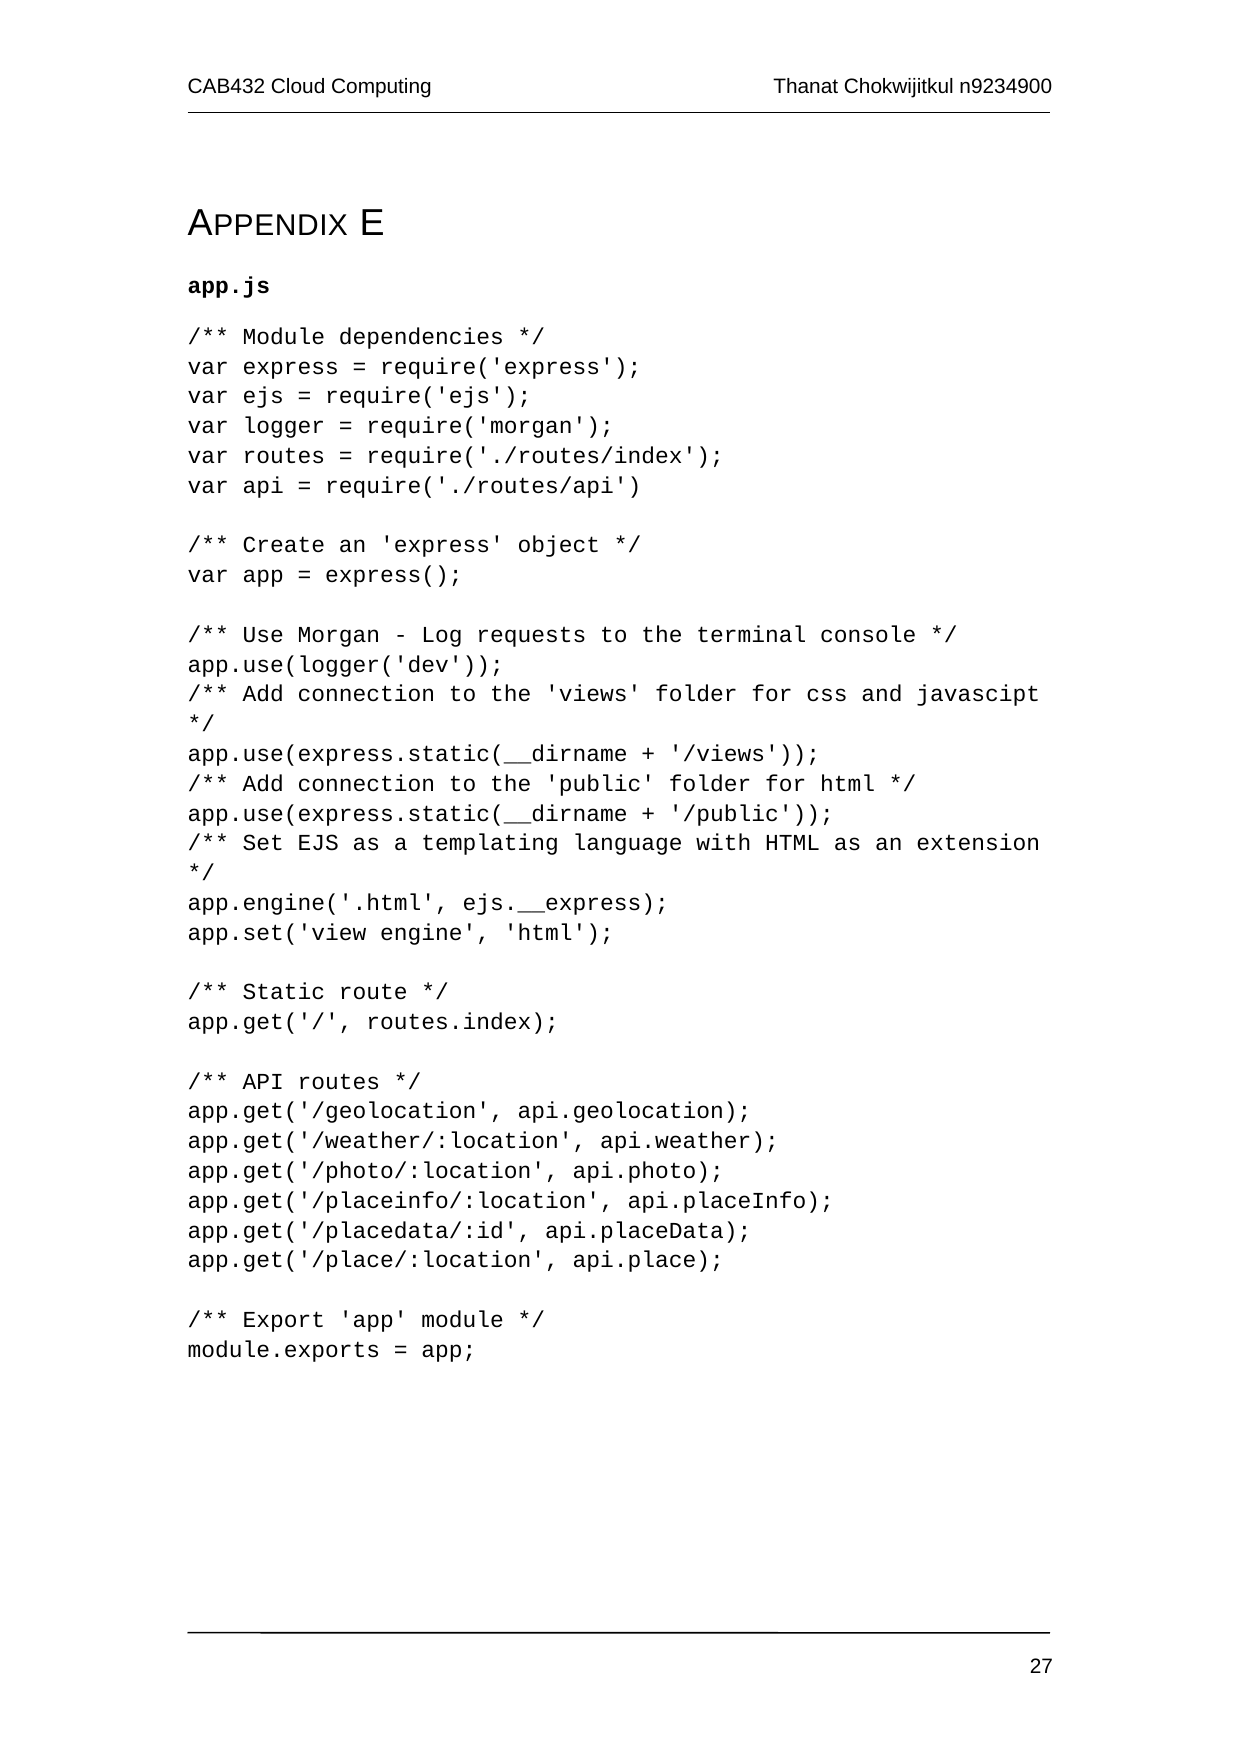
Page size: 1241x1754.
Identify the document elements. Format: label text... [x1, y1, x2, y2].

text /** Create an 'express' object */ [187, 534, 1053, 560]
text /** Module dependencies */ [187, 325, 1053, 351]
text /** Set EJS as a templating language with HTML as an extension */ [187, 832, 1053, 887]
text /** Use Morgan - Log requests to the terminal console */ [187, 623, 1053, 649]
text app.engine('.html', ejs.__express); [187, 891, 1053, 917]
text /** API routes */ [187, 1070, 1053, 1096]
text /** Add connection to the 'public' folder for html */ [187, 772, 1053, 798]
text app.get('/placeinfo/:location', api.placeInfo); [187, 1189, 1053, 1215]
text app.get('/place/:location', api.place); [187, 1249, 1053, 1275]
text app.get('/weather/:location', api.weather); [187, 1129, 1053, 1156]
text var ejs = require('ejs'); [187, 385, 1053, 411]
text /** Export 'app' module */ [187, 1308, 1053, 1334]
text /** Static route */ [187, 981, 1053, 1007]
text var routes = require('./routes/index'); [187, 444, 1053, 470]
text app.get('/placedata/:id', api.placeData); [187, 1219, 1053, 1245]
text /** Add connection to the 'views' folder for css and javascipt */ [187, 683, 1053, 738]
text app.get('/', routes.index); [187, 1010, 1053, 1036]
text var express = require('express'); [187, 355, 1053, 381]
text var api = require('./routes/api') [187, 474, 1053, 500]
text app.js [187, 274, 1053, 301]
text var app = express(); [187, 563, 1053, 589]
text module.exports = app; [187, 1338, 1053, 1364]
text app.use(logger('dev')); [187, 653, 1053, 679]
text app.use(express.static(__dirname + '/views')); [187, 742, 1053, 768]
text app.get('/geolocation', api.geolocation); [187, 1100, 1053, 1126]
text var logger = require('morgan'); [187, 414, 1053, 441]
text app.use(express.static(__dirname + '/public')); [187, 802, 1053, 828]
text app.get('/photo/:location', api.photo); [187, 1159, 1053, 1185]
text app.set('view engine', 'html'); [187, 921, 1053, 947]
subtitle Appendix E [187, 200, 1053, 243]
